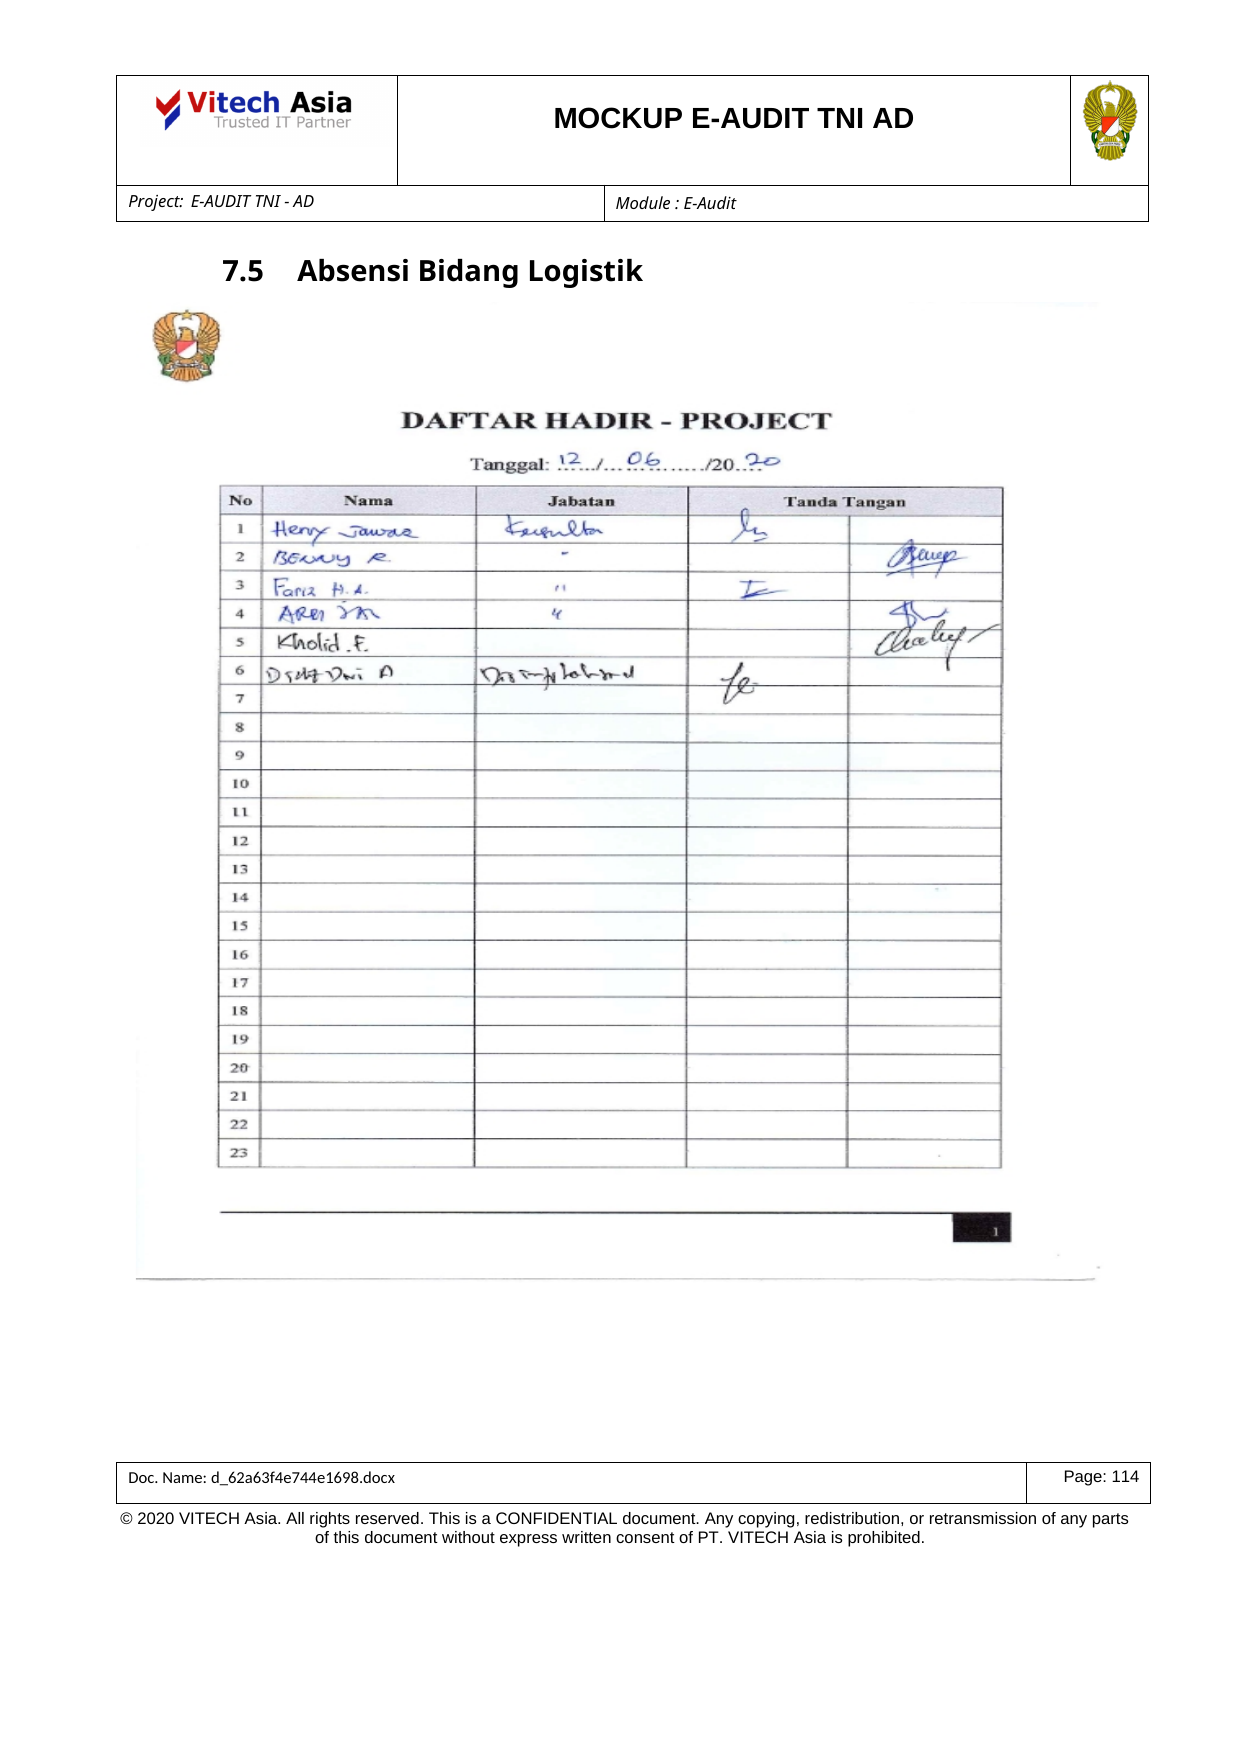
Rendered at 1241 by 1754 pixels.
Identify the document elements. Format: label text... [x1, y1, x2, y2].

picture [1075, 77, 1144, 164]
list Absensi Bidang Logistik [222, 250, 1135, 289]
picture [139, 76, 395, 147]
picture [135, 302, 1105, 1283]
